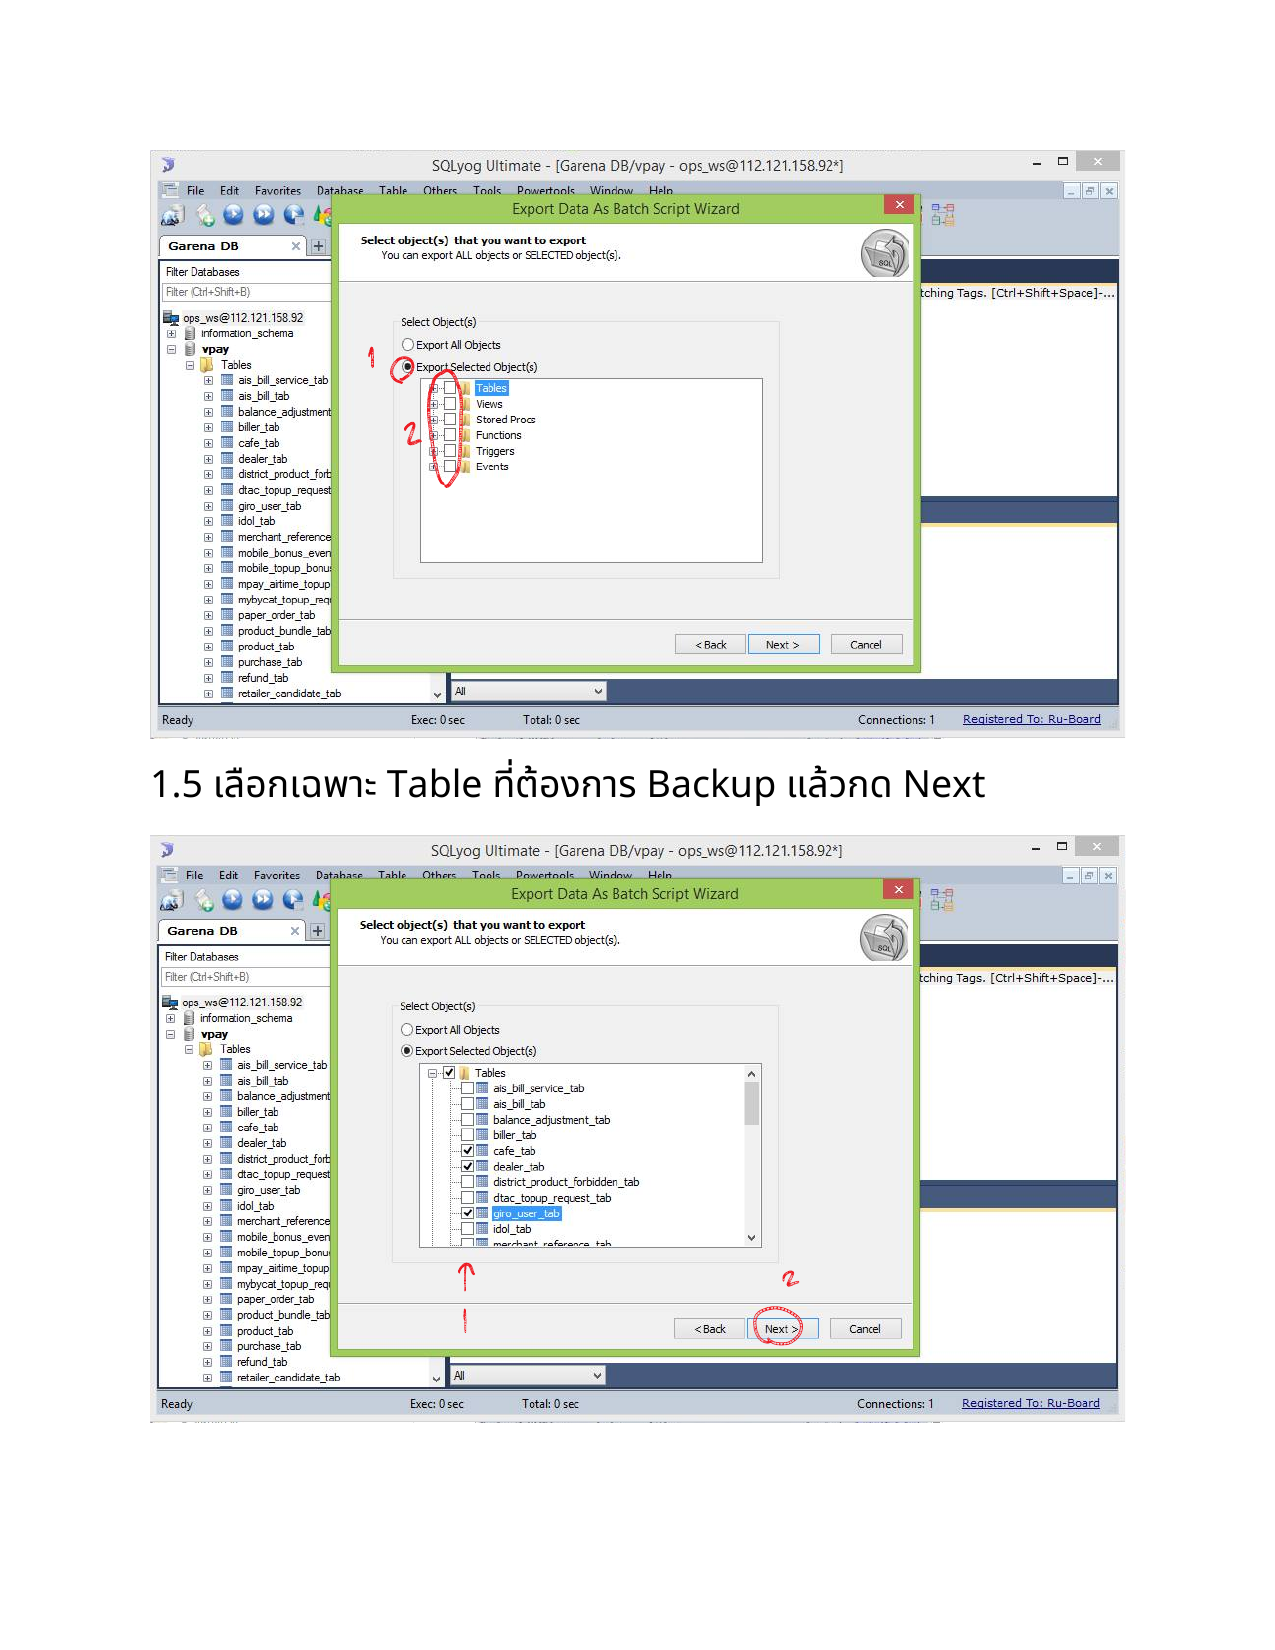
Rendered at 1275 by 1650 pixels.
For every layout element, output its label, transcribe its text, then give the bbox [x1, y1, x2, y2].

picture [150, 835, 1125, 1423]
text 1.5 เลือกเฉพาะ Table ที่ต้องการ Backup แล้วกด Next [150, 757, 1125, 814]
picture [150, 150, 1125, 739]
